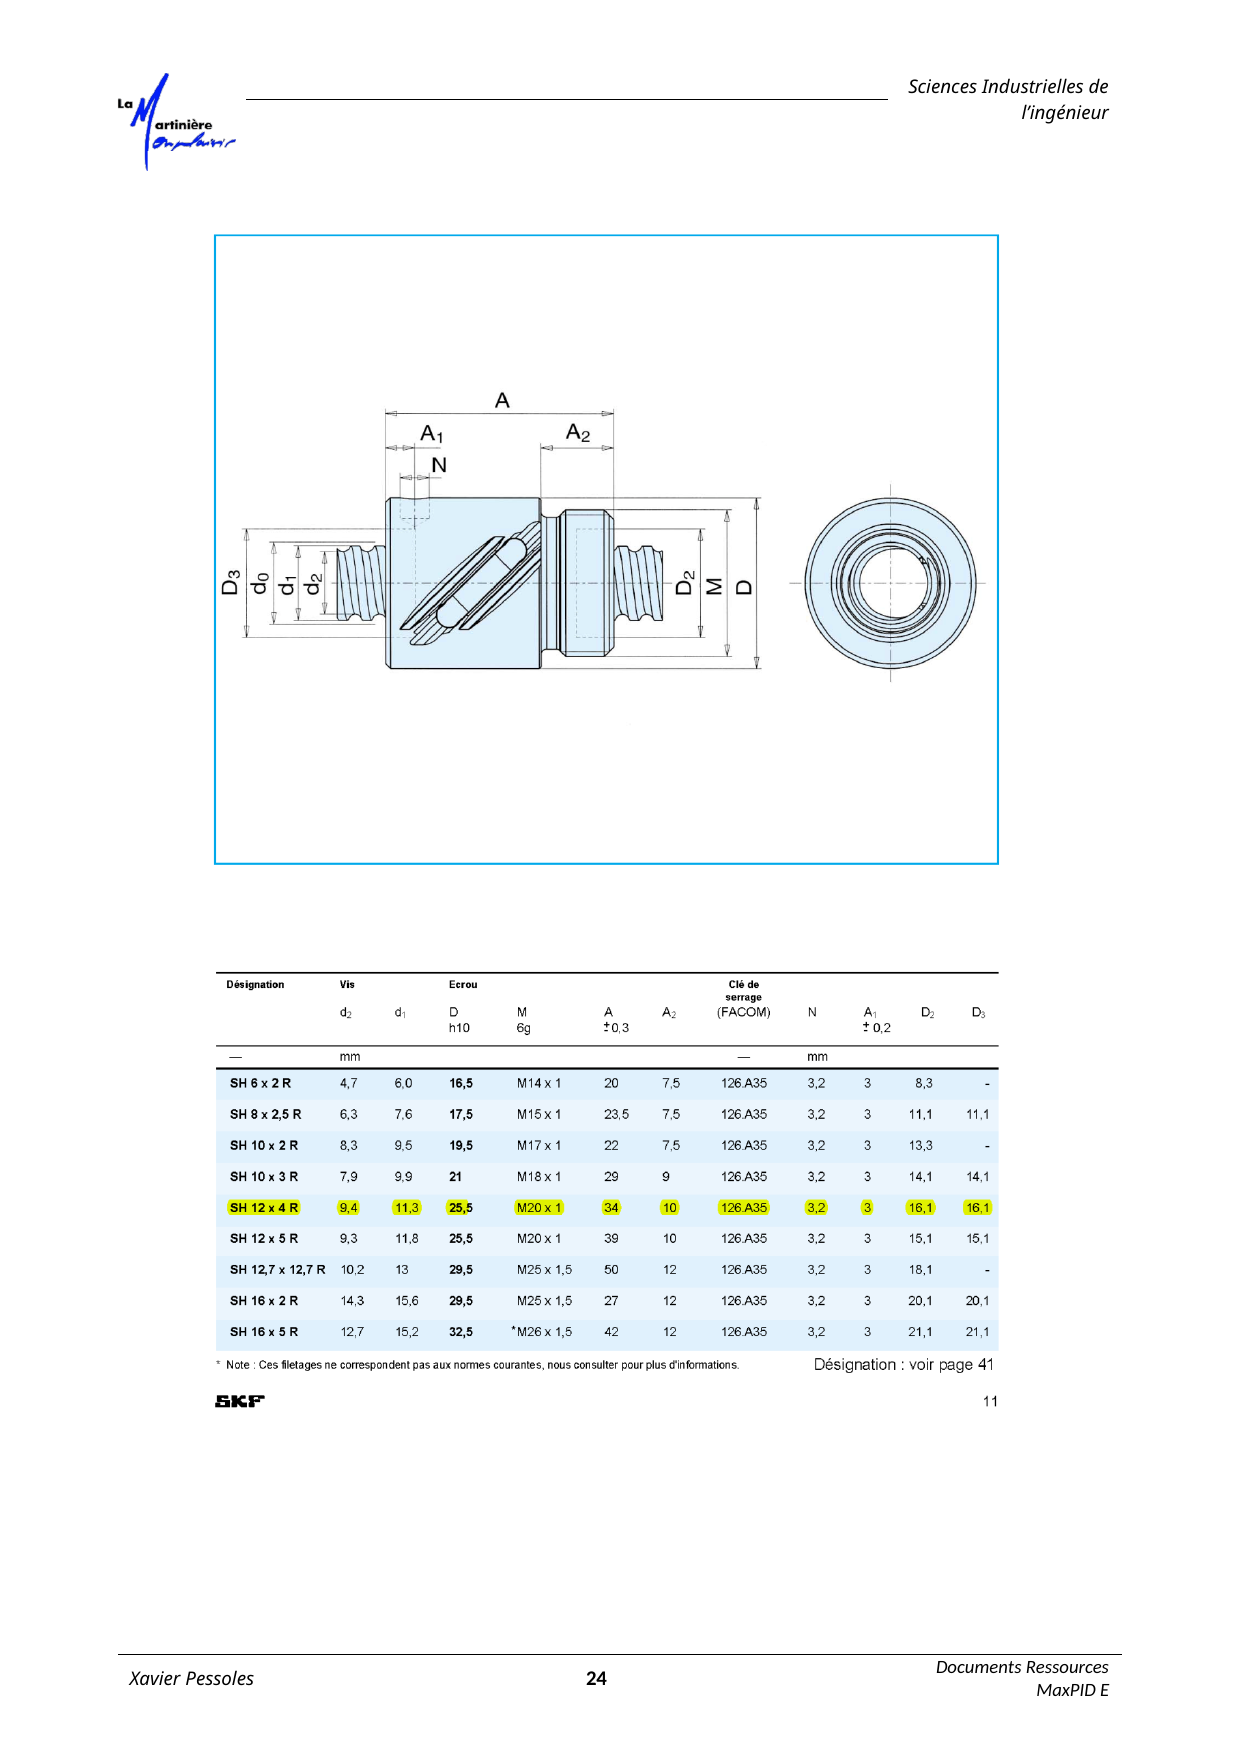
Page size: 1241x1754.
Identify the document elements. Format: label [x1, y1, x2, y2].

picture [117, 73, 1093, 1488]
